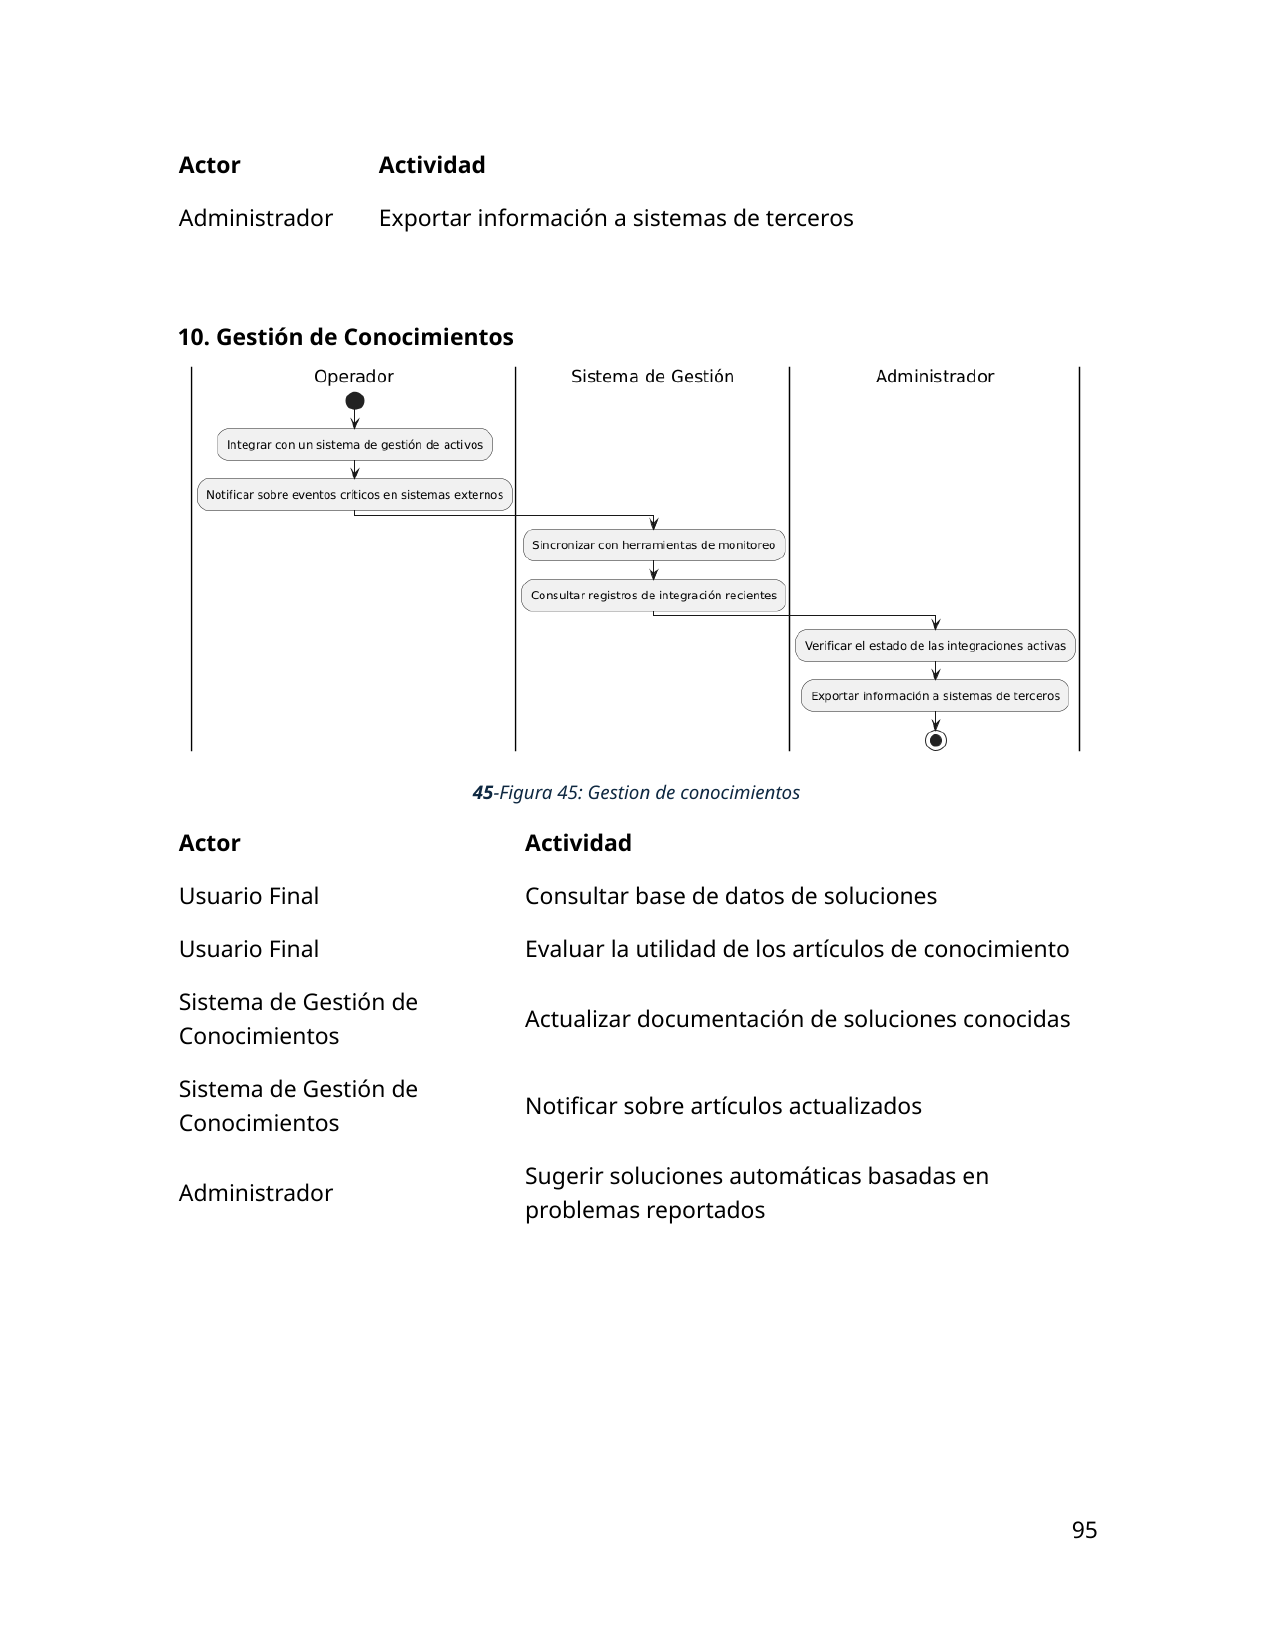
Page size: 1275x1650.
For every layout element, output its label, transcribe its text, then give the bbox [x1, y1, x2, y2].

text 45-Figura 45: Gestion de conocimientos [177, 779, 1098, 804]
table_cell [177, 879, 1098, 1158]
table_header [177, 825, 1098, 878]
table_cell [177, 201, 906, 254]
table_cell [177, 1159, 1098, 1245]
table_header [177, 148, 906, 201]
picture [177, 355, 1096, 760]
